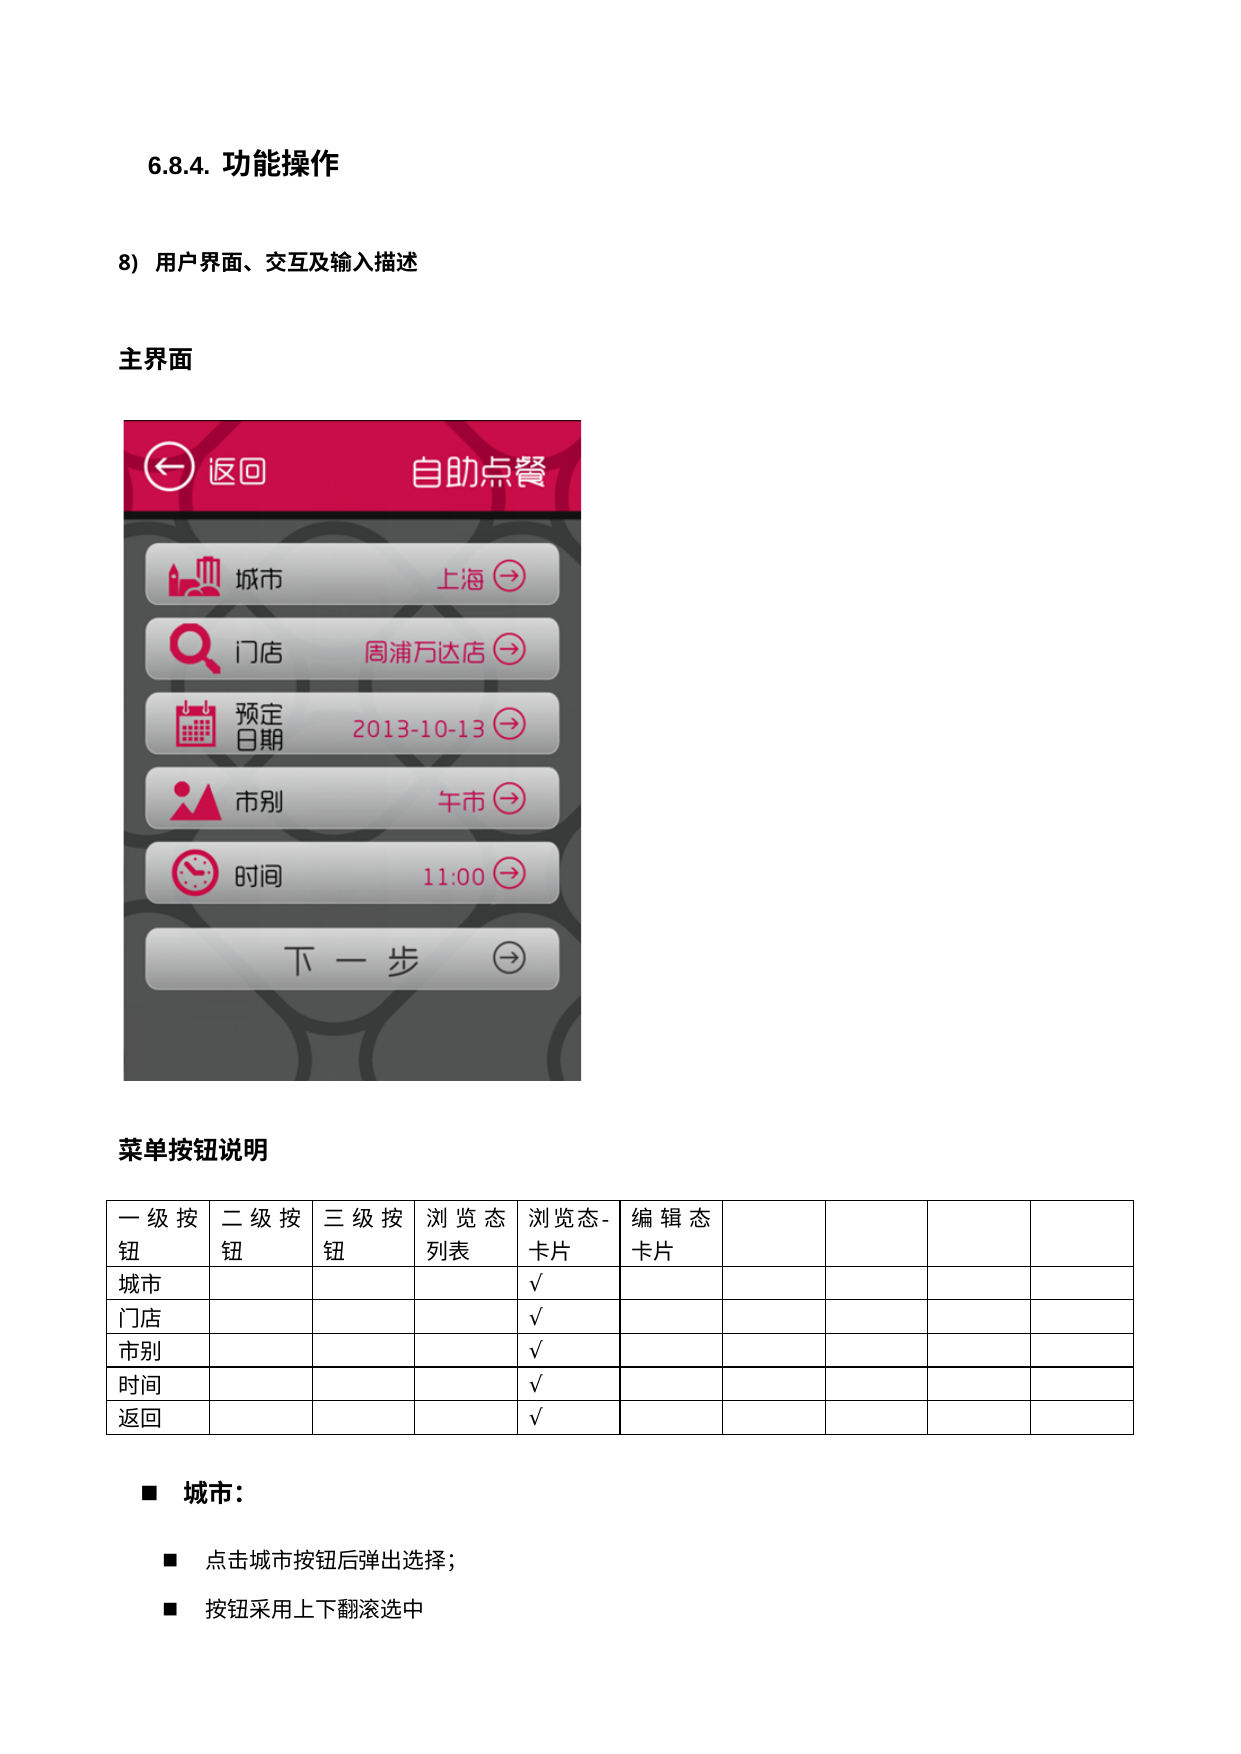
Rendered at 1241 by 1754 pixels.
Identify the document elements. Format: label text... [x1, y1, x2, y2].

table_cell 城市 [107, 1267, 209, 1299]
subtitle 用户界面、交互及输入描述 [118, 245, 1122, 277]
table_cell [415, 1334, 517, 1366]
table_cell √ [518, 1267, 619, 1299]
table_cell √ [518, 1334, 619, 1366]
table_cell [210, 1401, 312, 1433]
table_cell [826, 1267, 927, 1299]
table_cell [723, 1300, 825, 1333]
table_cell [723, 1401, 825, 1433]
table_cell [826, 1334, 927, 1366]
table_cell [1031, 1334, 1133, 1366]
table_cell [928, 1267, 1030, 1299]
table_cell [723, 1334, 825, 1366]
table_cell 时间 [107, 1368, 209, 1400]
table_cell [1031, 1368, 1133, 1400]
table_cell [928, 1401, 1030, 1433]
list 按钮采用上下翻滚选中 [162, 1591, 1122, 1624]
table_header [928, 1201, 1030, 1266]
table_cell √ [518, 1368, 619, 1400]
subtitle 主界面 [118, 325, 1122, 390]
table_cell [723, 1267, 825, 1299]
table_cell [621, 1368, 722, 1400]
table_cell [826, 1401, 927, 1433]
subtitle 城市： [140, 1459, 1100, 1524]
table_cell [313, 1334, 414, 1366]
table_header 编辑态卡片 [621, 1201, 722, 1266]
table_cell [415, 1300, 517, 1333]
table_cell [1031, 1300, 1133, 1333]
list 点击城市按钮后弹出选择； [162, 1542, 1122, 1575]
table_header [826, 1201, 927, 1266]
table_cell [210, 1300, 312, 1333]
table_header 三级按钮 [313, 1201, 414, 1266]
table_cell [723, 1368, 825, 1400]
table_cell [313, 1267, 414, 1299]
table_header 浏览态-卡片 [518, 1201, 619, 1266]
table_cell [928, 1300, 1030, 1333]
table_header 浏览态列表 [415, 1201, 517, 1266]
table_header [1031, 1201, 1133, 1266]
picture [123, 420, 582, 1081]
table_cell [415, 1267, 517, 1299]
subtitle 功能操作 [148, 129, 1122, 194]
table_header [723, 1201, 825, 1266]
table_cell [928, 1334, 1030, 1366]
table_cell [1031, 1267, 1133, 1299]
table_cell [210, 1334, 312, 1366]
table_cell [313, 1368, 414, 1400]
table_cell [415, 1368, 517, 1400]
subtitle 菜单按钮说明 [118, 1116, 1122, 1181]
table_cell [928, 1368, 1030, 1400]
table_cell [313, 1401, 414, 1433]
table_cell [621, 1267, 722, 1299]
table_cell [826, 1300, 927, 1333]
table_cell [210, 1267, 312, 1299]
table_header 一级按钮 [107, 1201, 209, 1266]
table_cell 返回 [107, 1401, 209, 1433]
table_cell √ [518, 1401, 619, 1433]
table_header 二级按钮 [210, 1201, 312, 1266]
table_cell [210, 1368, 312, 1400]
table_cell [621, 1401, 722, 1433]
table_cell [415, 1401, 517, 1433]
table_cell [1031, 1401, 1133, 1433]
table_cell [826, 1368, 927, 1400]
table_cell [621, 1300, 722, 1333]
table_cell [313, 1300, 414, 1333]
table_cell [621, 1334, 722, 1366]
table_cell 门店 [107, 1300, 209, 1333]
table_cell 市别 [107, 1334, 209, 1366]
table_cell √ [518, 1300, 619, 1333]
